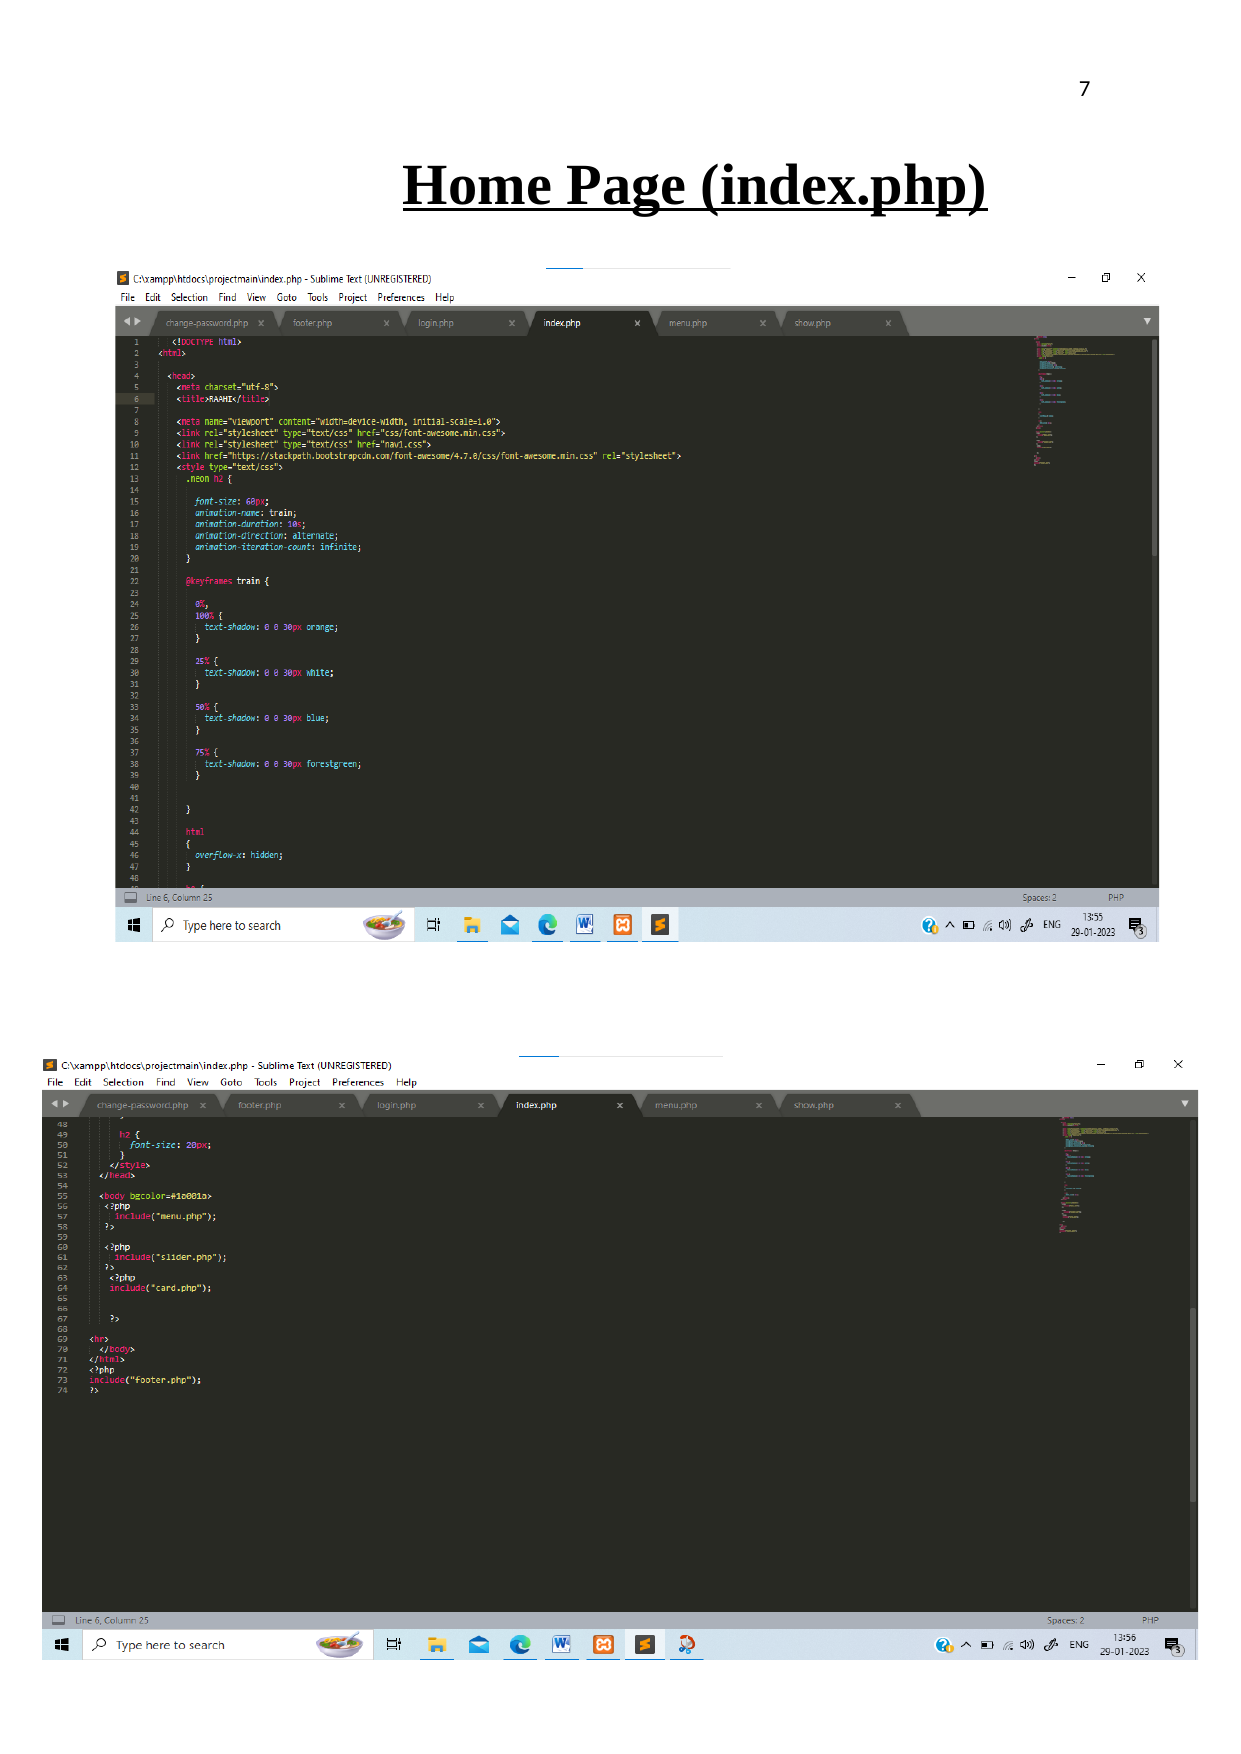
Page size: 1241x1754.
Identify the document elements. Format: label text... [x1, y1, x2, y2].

list Home Page (index.php) [300, 150, 1090, 217]
picture [115, 268, 1160, 942]
picture [42, 1056, 1199, 1660]
